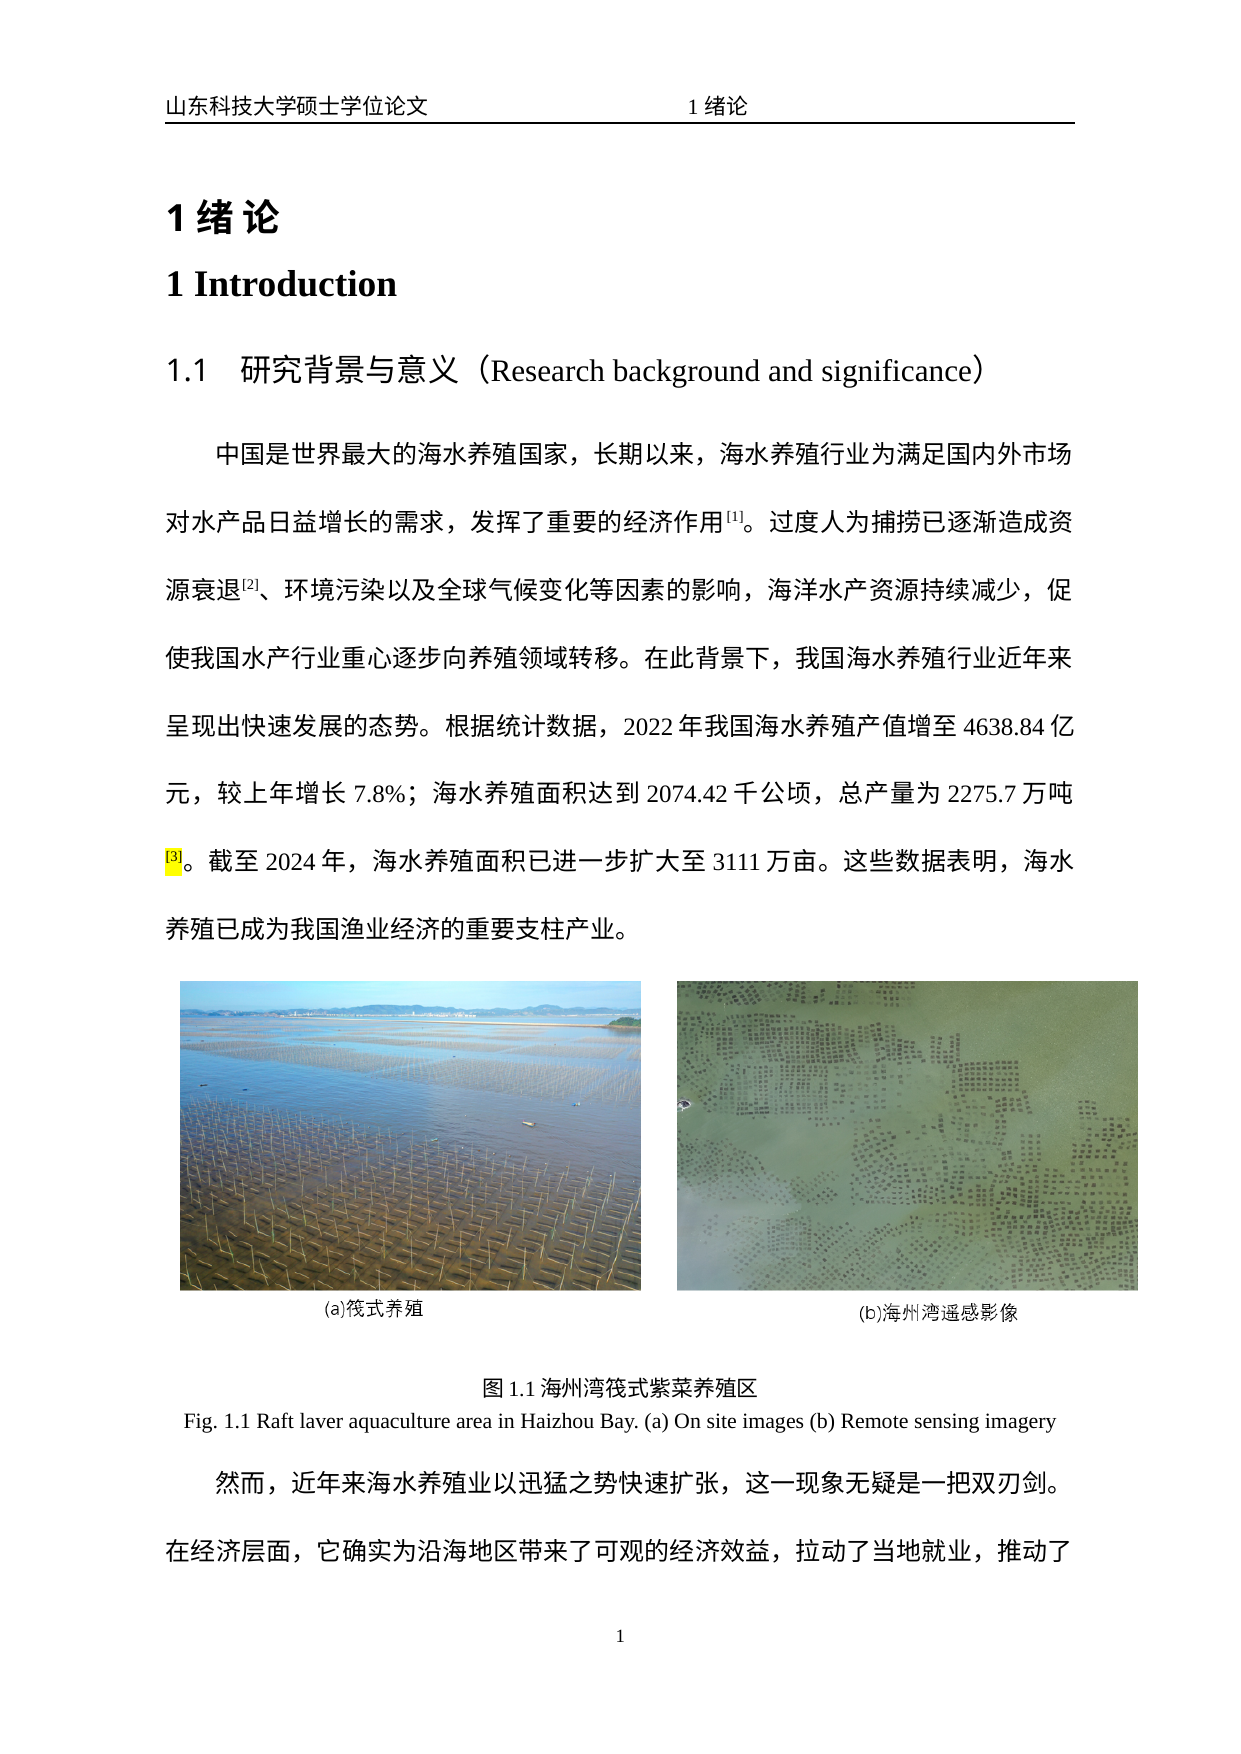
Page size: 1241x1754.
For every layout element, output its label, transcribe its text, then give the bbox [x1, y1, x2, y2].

picture [165, 961, 1159, 1344]
text 中国是世界最大的海水养殖国家，长期以来，海水养殖行业为满足国内外市场对水产品日益增长的需求，发挥了重要的经济作用[1]。过度人为捕捞已逐渐造成资源衰退[2]、环境污染以及全球气候变化等因素的影响，海洋水产资源持续减少，促使我国水产行业重心逐步向养殖领域转移。在此背景下，我国海水养殖行业近年来呈现出快速发展的态势。根据统计数据，2022年我国海水养殖产值增至4638.84亿元，较上年增长7.8%；海水养殖面积达到2074.42千公顷，总产量为2275.7万吨[3]。截至2024年，海水养殖面积已进一步扩大至3111万亩。这些数据表明，海水养殖已成为我国渔业经济的重要支柱产业。 [165, 418, 1075, 961]
subtitle 研究背景与意义（Research background and significance） [165, 334, 1075, 402]
text 图1.1海州湾筏式紫菜养殖区 [165, 1369, 1075, 1403]
text 1 Introduction [165, 249, 1075, 317]
subtitle 1 绪 论 [165, 181, 1075, 249]
text Fig. 1.1 Raft laver aquaculture area in Haizhou Bay. (a) On site images (b) Remote sensing imagery [165, 1403, 1075, 1437]
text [165, 1447, 1075, 1583]
